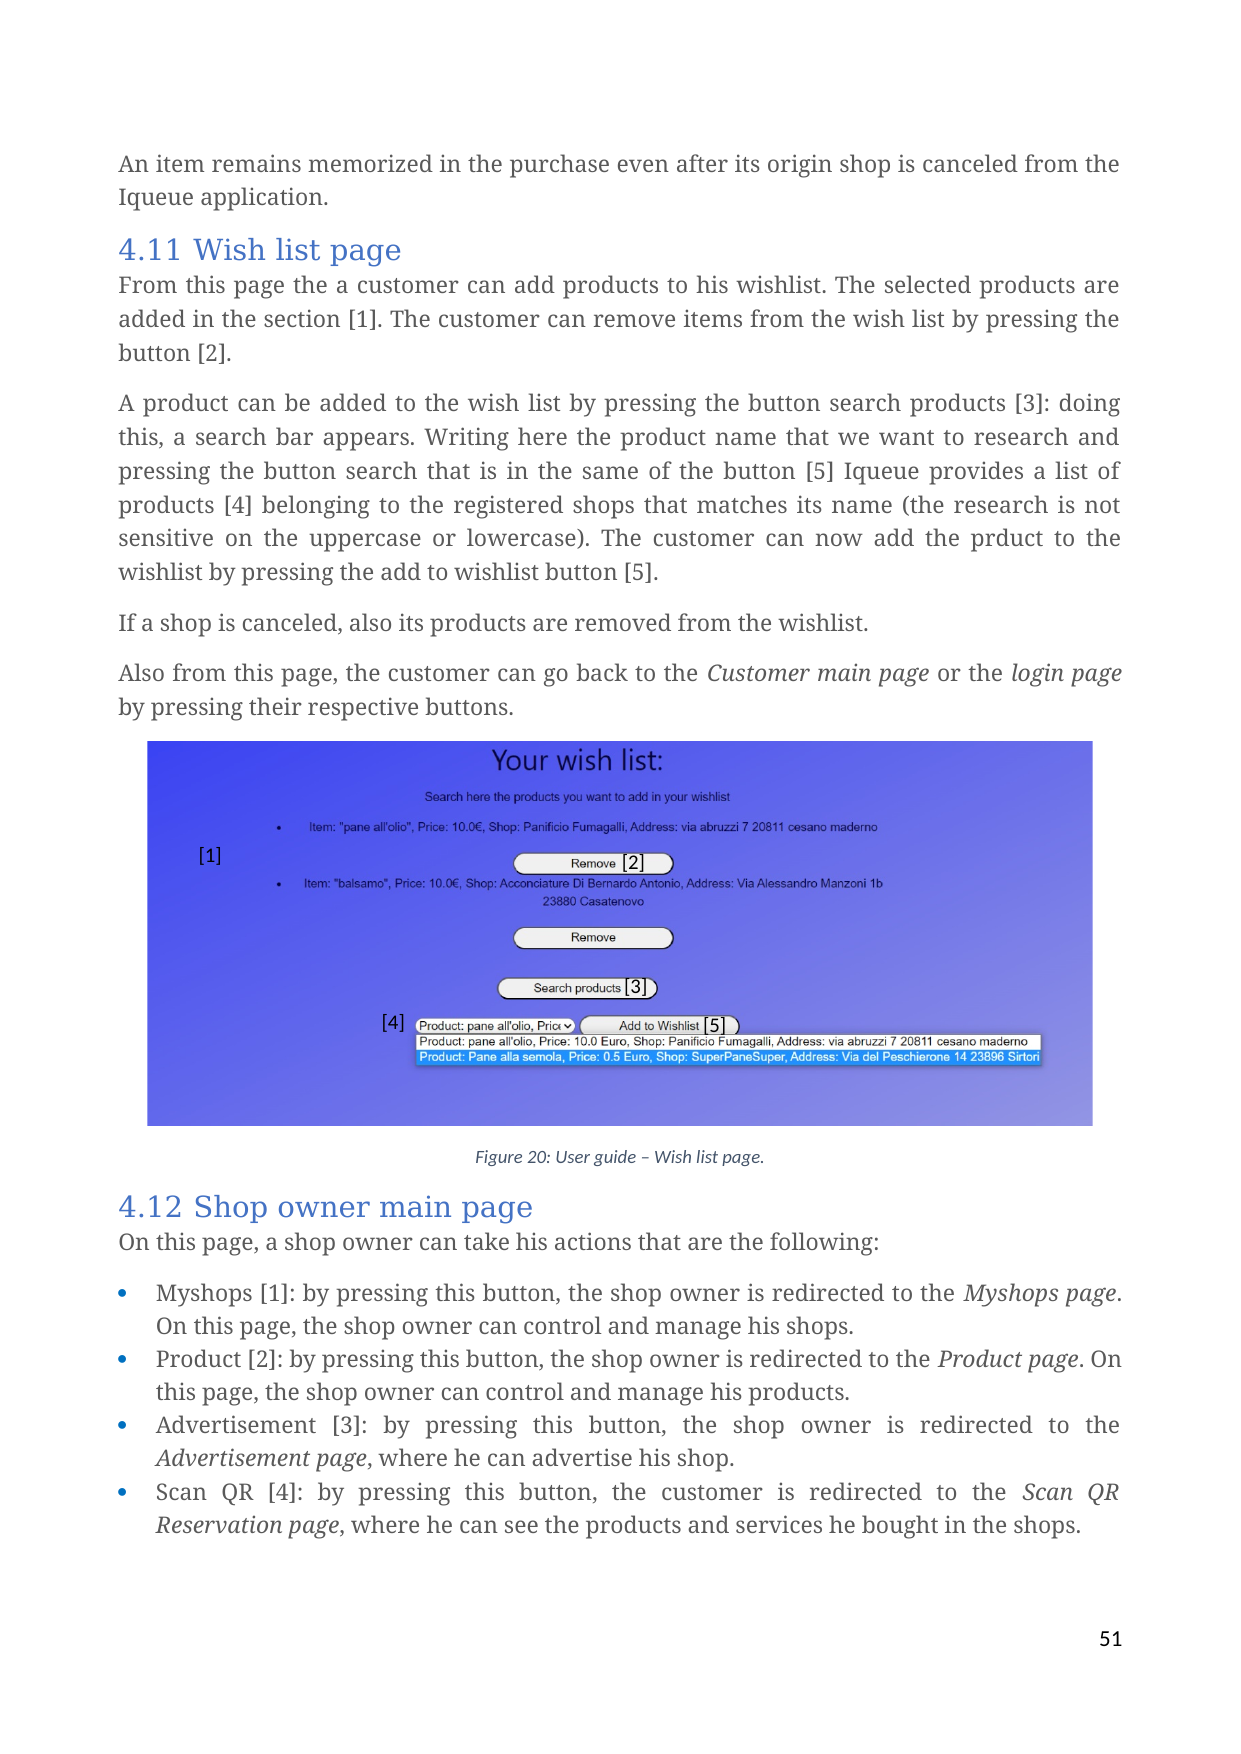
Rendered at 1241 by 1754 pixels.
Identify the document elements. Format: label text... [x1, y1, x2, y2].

list Product [2]: by pressing this button, the shop owner is redirected to the Product page. On this page, the shop owner can control and manage his products. [118, 1343, 1122, 1407]
text On this page, a shop owner can take his actions that are the following: [118, 1226, 1122, 1257]
text Figure 20: User guide – Wish list page. [118, 1145, 1122, 1168]
text An item remains memorized in the purchase even after its origin shop is canceled from the Iqueue application. [118, 148, 1122, 213]
picture [147, 741, 1093, 1126]
list Advertisement [3]: by pressing this button, the shop owner is redirected to the Advertisement page, where he can advertise his shop. [118, 1409, 1122, 1473]
list Myshops [1]: by pressing this button, the shop owner is redirected to the Myshops page. On this page, the shop owner can control and manage his shops. [118, 1277, 1122, 1341]
subtitle Shop owner main page [118, 1188, 1122, 1223]
text From this page the a customer can add products to his wishlist. The selected products are added in the section [1]. The customer can remove items from the wish list by pressing the button [2]. [118, 269, 1122, 368]
subtitle Wish list page [118, 232, 1122, 267]
text If a shop is canceled, also its products are removed from the wishlist. [118, 607, 1122, 638]
text A product can be added to the wish list by pressing the button search products [3]: doing this, a search bar appears. Writing here the product name that we want to research and pressing the button search that is in the same of the button [5] Iqueue provides a list of products [4] belonging to the registered shops that matches its name (the research is not sensitive on the uppercase or lowercase). The customer can now add the prduct to the wishlist by pressing the add to wishlist button [5]. [118, 387, 1122, 587]
text Also from this page, the customer can go back to the Customer main page or the login page by pressing their respective buttons. [118, 657, 1122, 722]
list Scan QR [4]: by pressing this button, the customer is redirected to the Scan QR Reservation page, where he can see the products and services he bought in the shops. [118, 1475, 1122, 1540]
